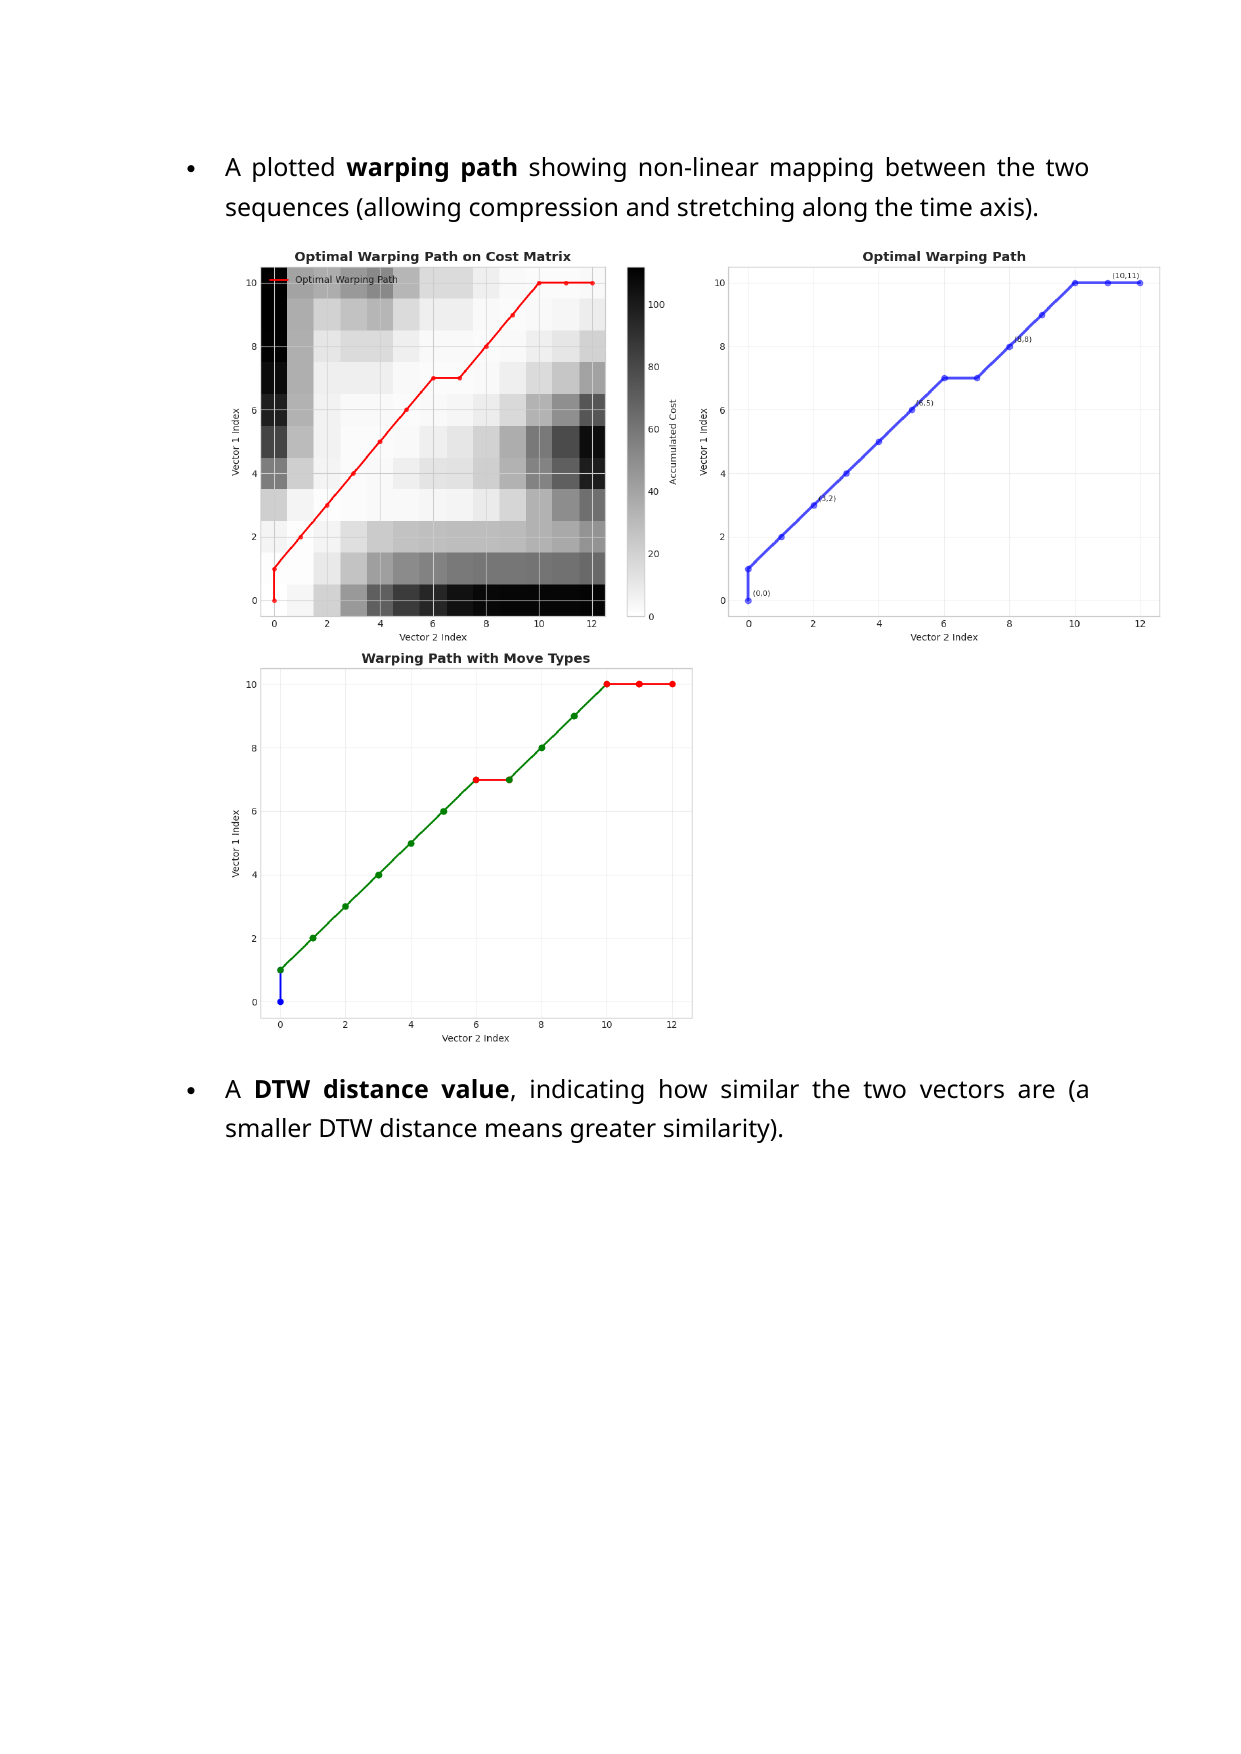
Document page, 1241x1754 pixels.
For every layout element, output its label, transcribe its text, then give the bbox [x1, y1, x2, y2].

list A plotted warping path showing non-linear mapping between the two sequences (allowing compression and stretching along the time axis). [187, 150, 1090, 223]
list A DTW distance value, indicating how similar the two vectors are (a smaller DTW distance means greater similarity). [187, 1072, 1090, 1145]
picture [225, 245, 1166, 1050]
